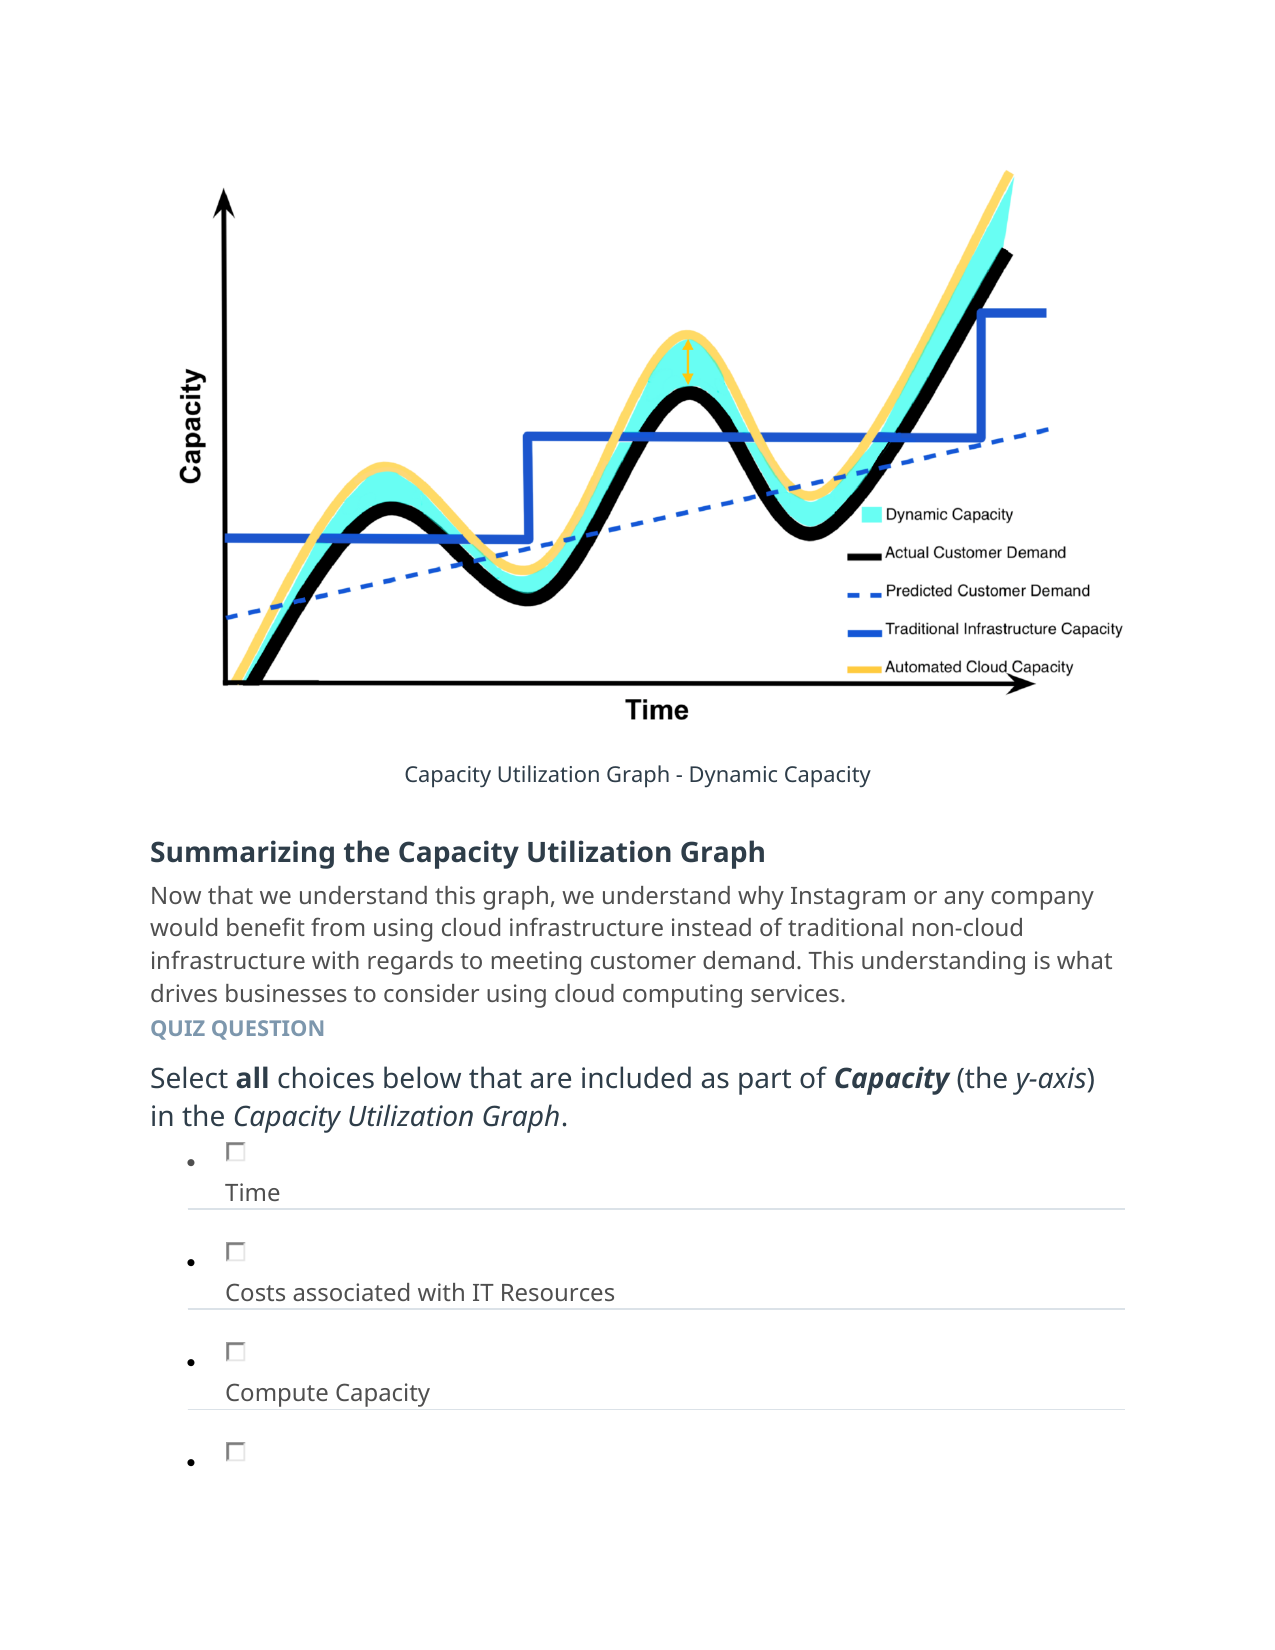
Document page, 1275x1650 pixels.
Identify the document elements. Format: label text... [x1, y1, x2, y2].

text Capacity Utilization Graph - Dynamic Capacity [150, 759, 1125, 789]
picture [150, 150, 1125, 743]
text Compute Capacity [225, 1376, 1125, 1408]
text Select all choices below that are included as part of Capacity (the y-axis) in the Capacity Utilization Graph. [150, 1058, 1125, 1135]
text Costs associated with IT Resources [225, 1276, 1125, 1308]
text Now that we understand this graph, we understand why Instagram or any company would benefit from using cloud infrastructure instead of traditional non-cloud infrastructure with regards to meeting customer demand. This understanding is what drives businesses to consider using cloud computing services. [150, 879, 1125, 1009]
subtitle QUIZ QUESTION [150, 1009, 1125, 1042]
text Time [225, 1176, 1125, 1208]
subtitle Summarizing the Capacity Utilization Graph [150, 832, 1125, 871]
